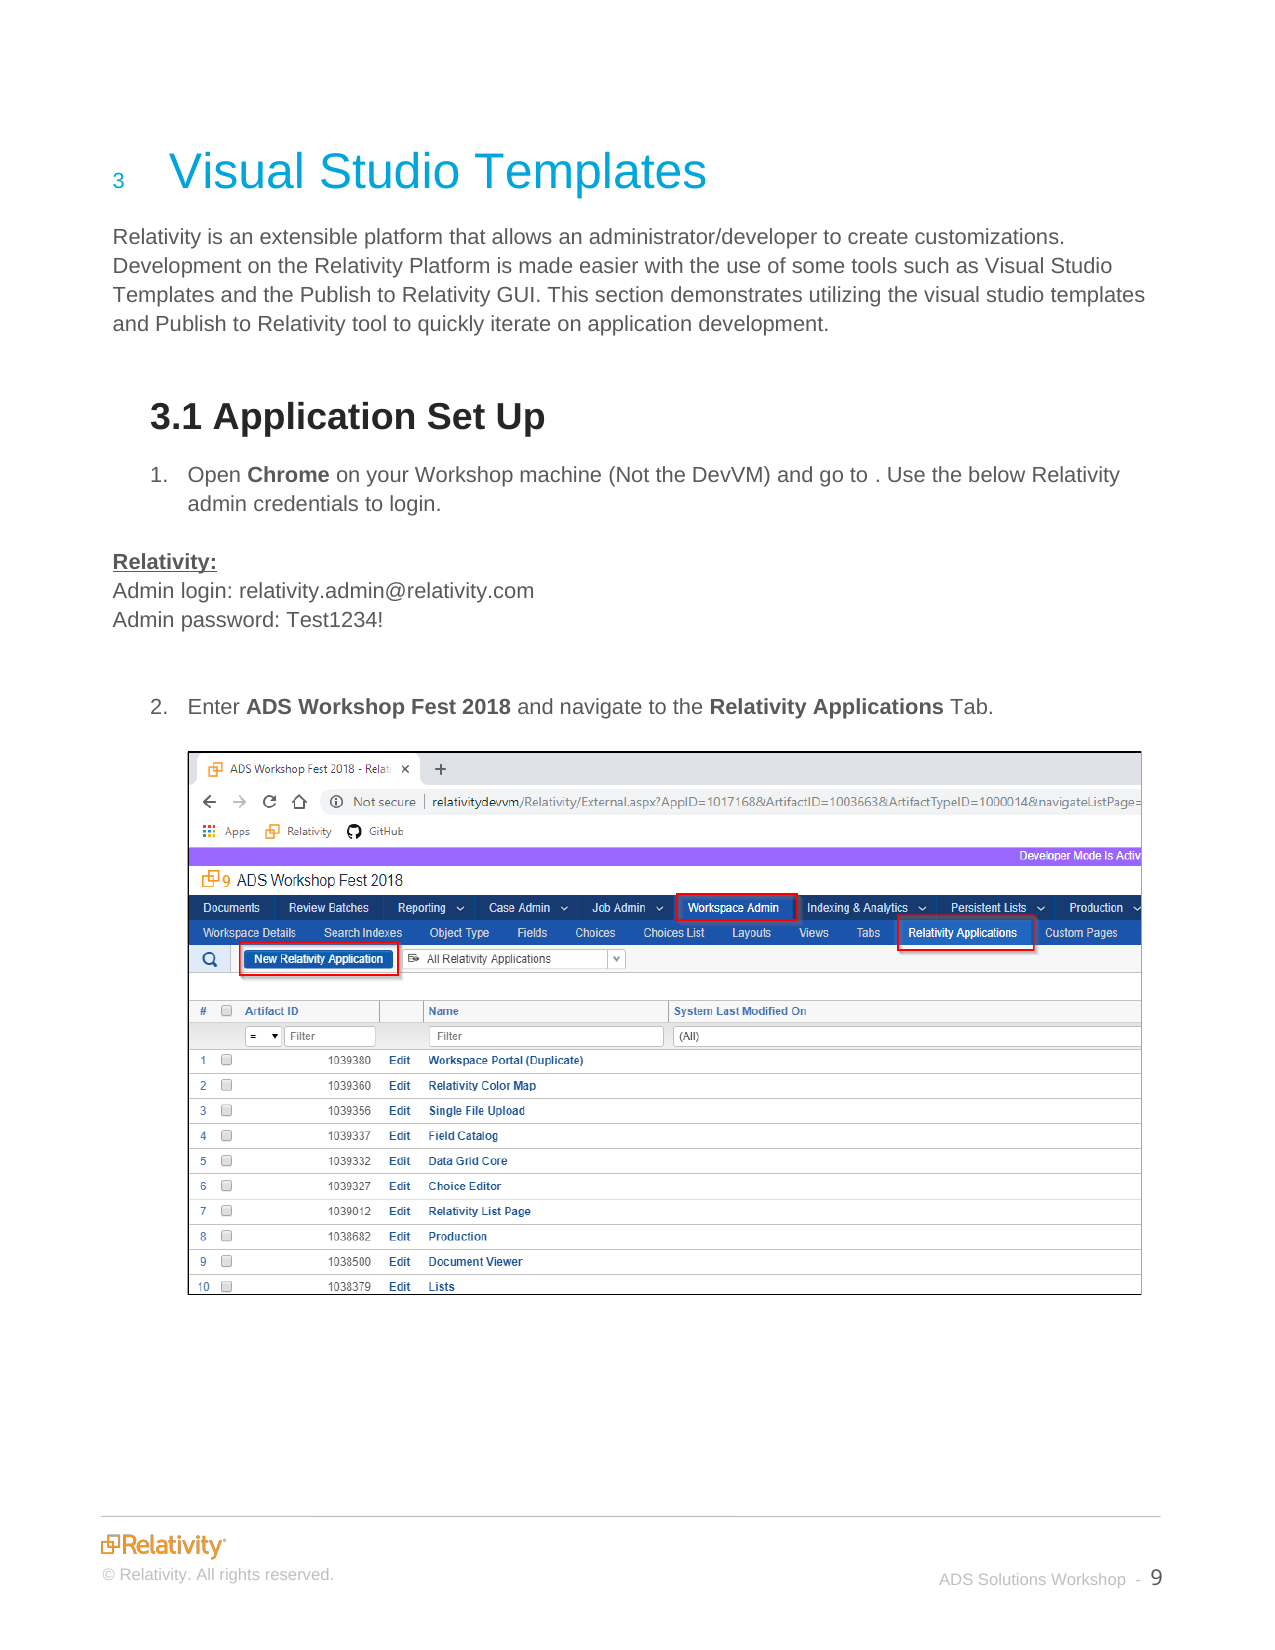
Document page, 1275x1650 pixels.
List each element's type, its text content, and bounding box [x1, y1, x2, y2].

text Admin password: Test1234! [112, 607, 1162, 632]
list Enter ADS Workshop Fest 2018 and navigate to the Relativity Applications Tab. [150, 694, 1162, 719]
text Admin login: relativity.admin@relativity.com [112, 578, 1162, 603]
list Visual Studio Templates [112, 142, 1162, 199]
list Open Chrome on your Workshop machine (Not the DevVM) and go to http://RelativityDevVm/Relativity. Use the below Relativity admin credentials to login. [150, 462, 1162, 516]
picture [100, 1534, 227, 1560]
text Relativity is an extensible platform that allows an administrator/developer to create customizations. Development on the Relativity Platform is made easier with the use of some tools such as Visual Studio Templates and the Publish to Relativity GUI. This section demonstrates utilizing the visual studio templates and Publish to Relativity tool to quickly iterate on application development. [112, 224, 1162, 336]
picture [187, 751, 1142, 1295]
text 3.1 Application Set Up [112, 394, 1162, 437]
text Relativity: [112, 549, 1162, 574]
